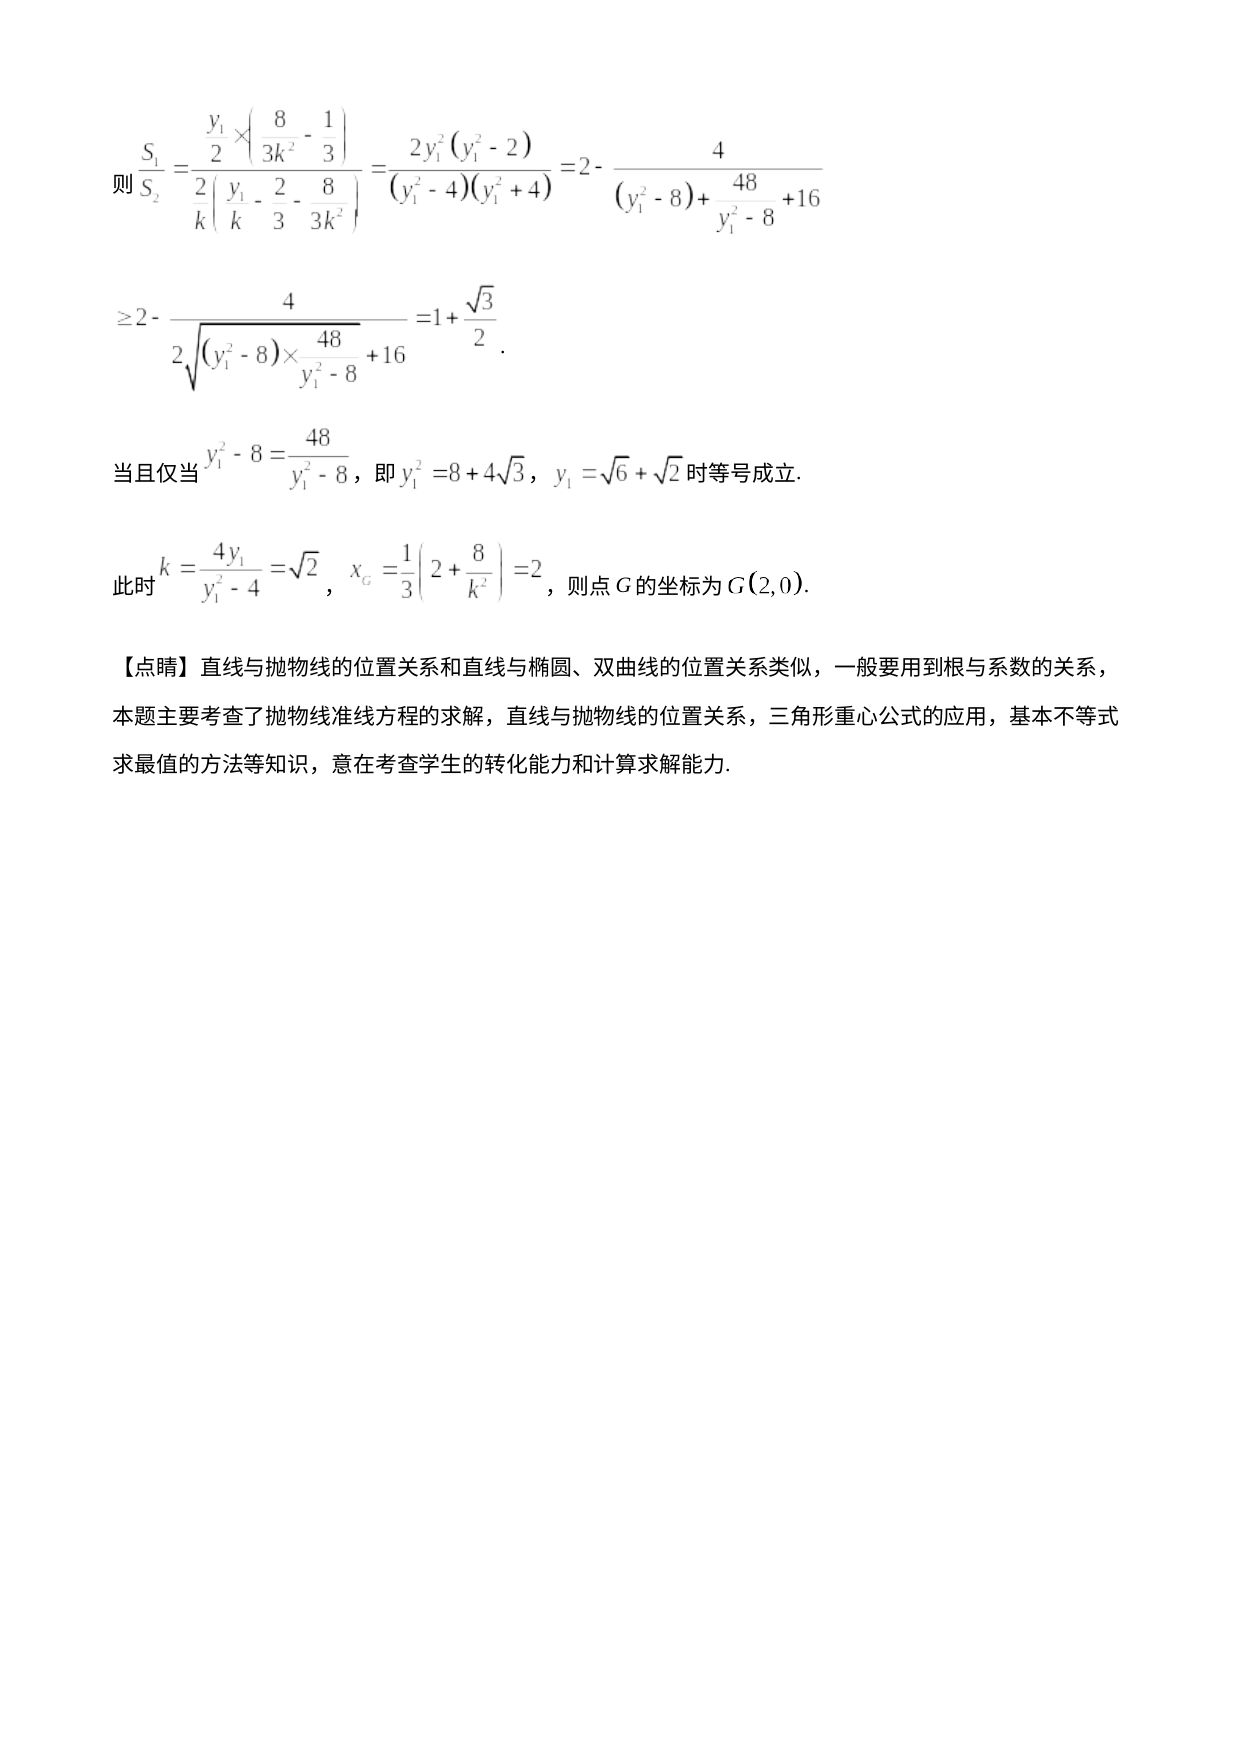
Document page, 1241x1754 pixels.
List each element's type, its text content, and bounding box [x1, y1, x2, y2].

text . [112, 280, 1128, 410]
text 则 [112, 102, 1128, 264]
text 【点睛】直线与抛物线的位置关系和直线与椭圆、双曲线的位置关系类似，一般要用到根与系数的关系，本题主要考查了抛物线准线方程的求解，直线与抛物线的位置关系，三角形重心公式的应用，基本不等式求最值的方法等知识，意在考查学生的转化能力和计算求解能力. [112, 649, 1128, 779]
text 此时，，则点G的坐标为. [112, 536, 1128, 634]
text 当且仅当，即，时等号成立. [112, 423, 1128, 520]
